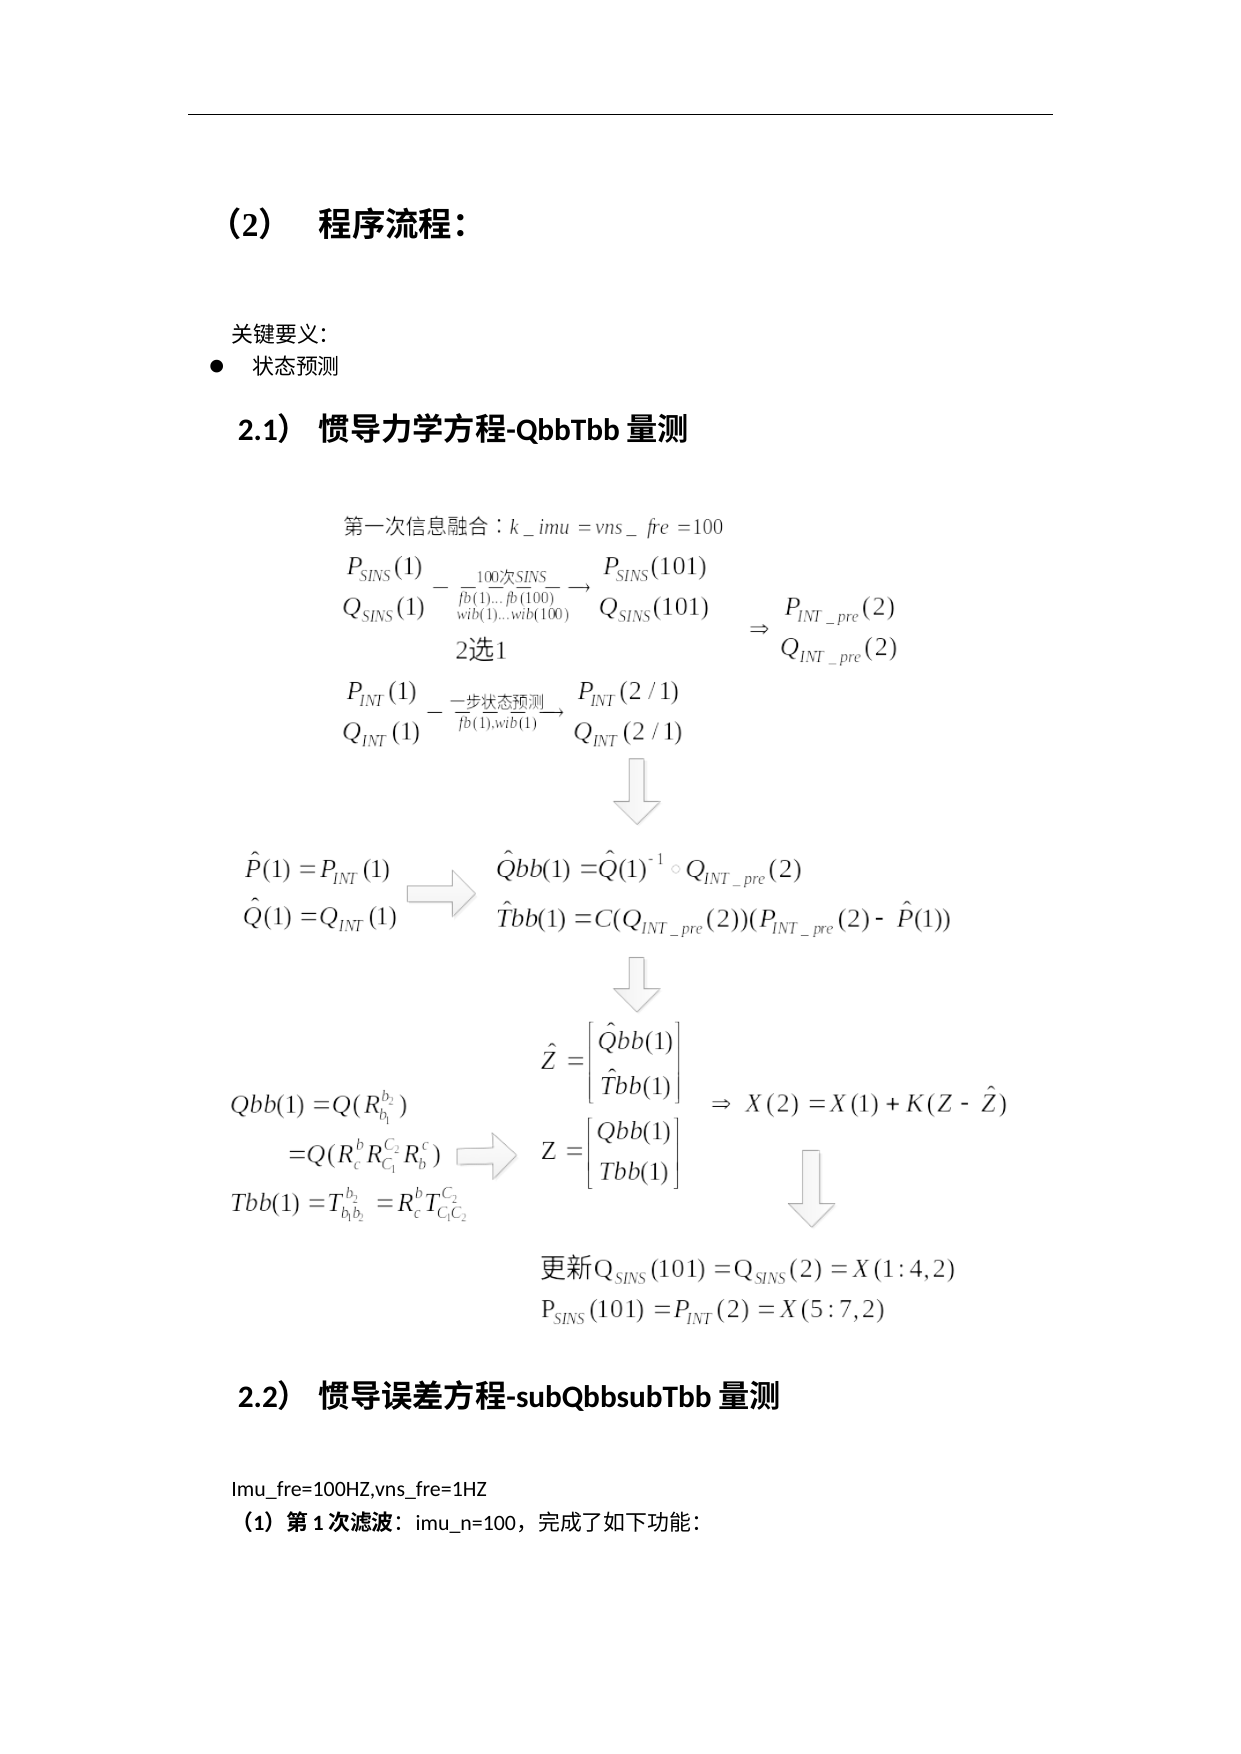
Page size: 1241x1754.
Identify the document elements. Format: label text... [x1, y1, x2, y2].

subtitle 惯导误差方程-subQbbsubTbb量测 [238, 1362, 1053, 1427]
subtitle 程序流程： [208, 189, 1053, 254]
text 关键要义： [187, 316, 1053, 349]
list 状态预测 [208, 349, 1053, 381]
subtitle 惯导力学方程-QbbTbb量测 [238, 394, 1053, 459]
text Imu_fre=100HZ,vns_fre=1HZ [187, 1472, 1053, 1504]
text （1）第1次滤波：imu_n=100，完成了如下功能： [231, 1504, 1053, 1537]
